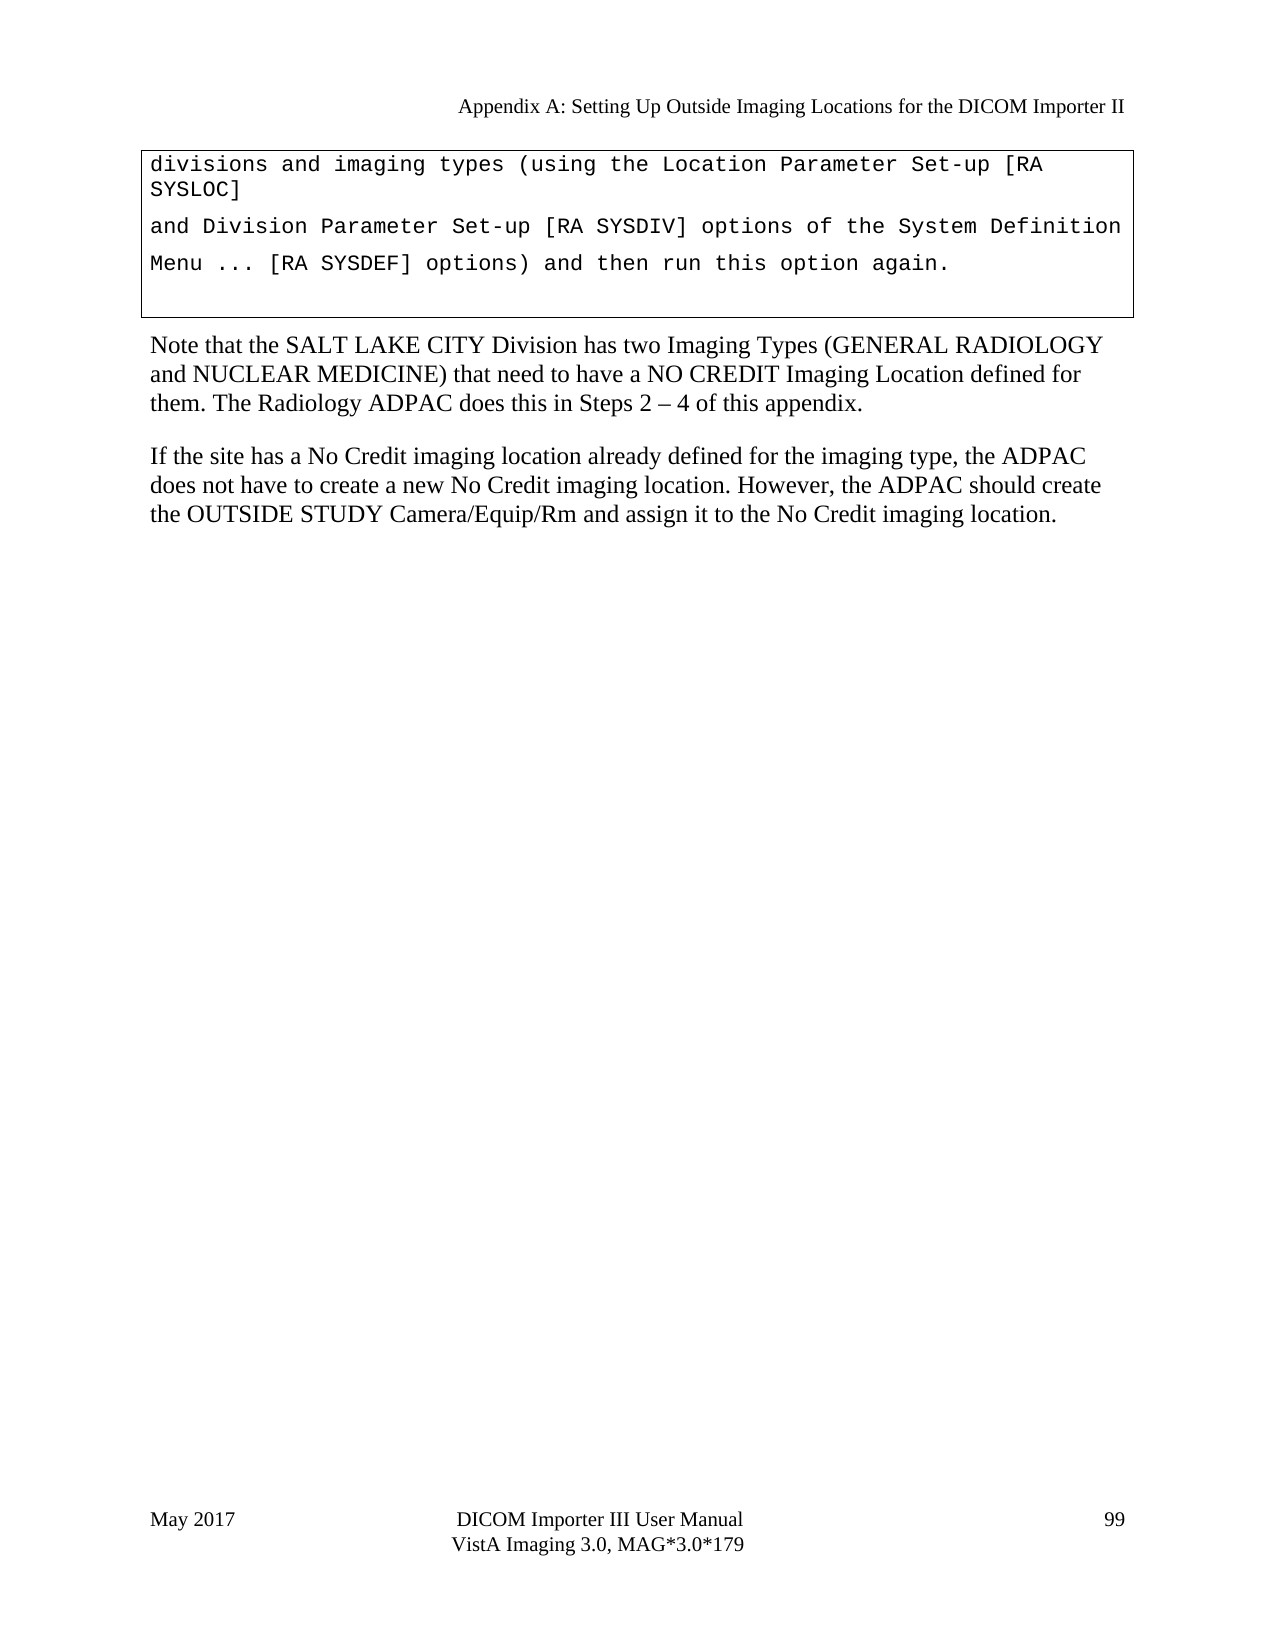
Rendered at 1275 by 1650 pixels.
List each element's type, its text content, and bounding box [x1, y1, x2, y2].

text If the site has a No Credit imaging location already defined for the imaging type, the ADPAC does not have to create a new No Credit imaging location. However, the ADPAC should create the OUTSIDE STUDY Camera/Equip/Rm and assign it to the No Credit imaging location. [150, 441, 1125, 528]
text divisions and imaging types (using the Location Parameter Set-up [RA SYSLOC] [142, 151, 1133, 203]
text and Division Parameter Set-up [RA SYSDIV] options of the System Definition [142, 212, 1133, 240]
text Note that the SALT LAKE CITY Division has two Imaging Types (GENERAL RADIOLOGY and NUCLEAR MEDICINE) that need to have a NO CREDIT Imaging Location defined for them. The Radiology ADPAC does this in Steps 2 – 4 of this appendix. [150, 330, 1125, 416]
text Menu ... [RA SYSDEF] options) and then run this option again. [142, 249, 1133, 277]
